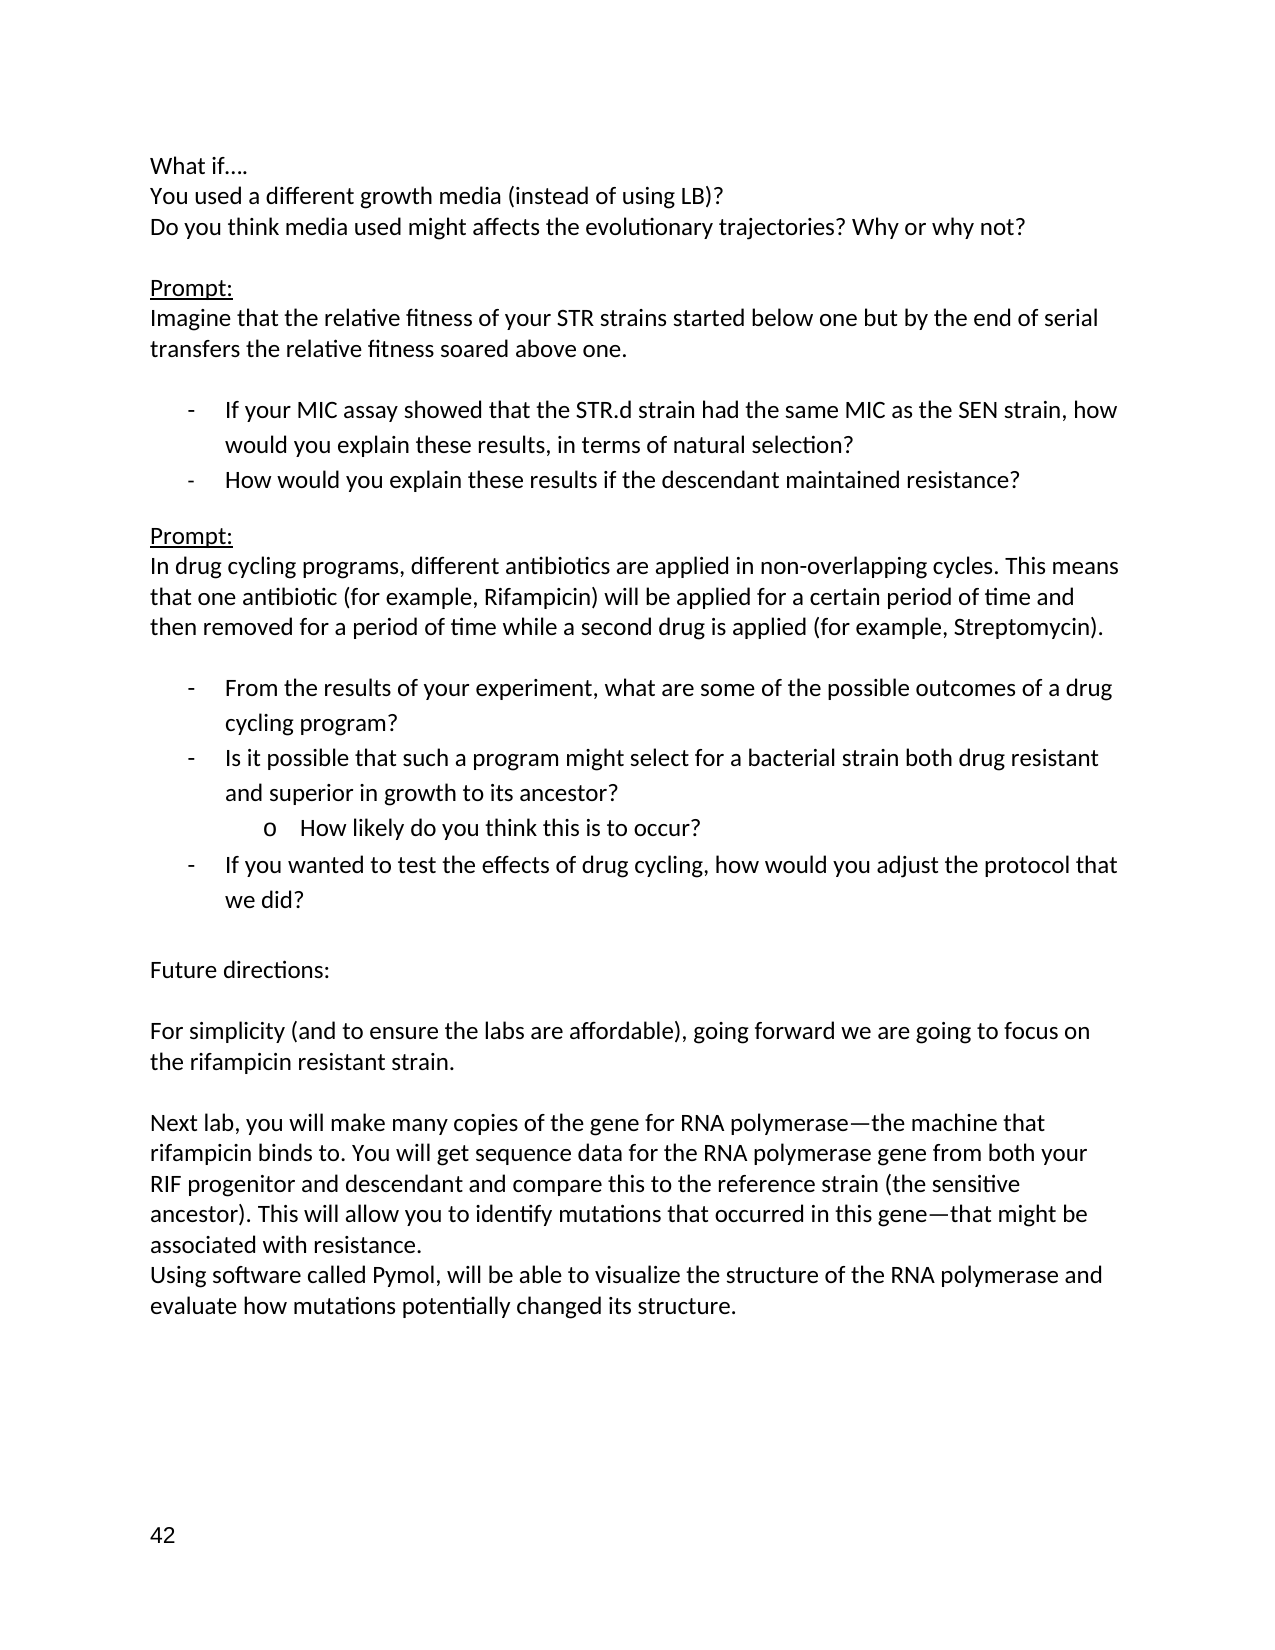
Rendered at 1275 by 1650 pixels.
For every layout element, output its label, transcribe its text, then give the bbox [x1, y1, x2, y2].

text You used a different growth media (instead of using LB)? [150, 181, 1125, 211]
list How would you explain these results if the descendant maintained resistance? [187, 464, 1125, 495]
list From the results of your experiment, what are some of the possible outcomes of a drug cycling program? [187, 673, 1125, 738]
list How likely do you think this is to occur? [262, 813, 1125, 844]
list If your MIC assay showed that the STR.d strain had the same MIC as the SEN strain, how would you explain these results, in terms of natural selection? [187, 394, 1125, 460]
list If you wanted to test the effects of drug cycling, how would you adjust the protocol that we did? [187, 849, 1125, 914]
text For simplicity (and to ensure the labs are affordable), going forward we are going to focus on the rifampicin resistant strain. [150, 1015, 1125, 1076]
list Is it possible that such a program might select for a bacterial strain both drug resistant and superior in growth to its ancestor? [187, 743, 1125, 808]
text Next lab, you will make many copies of the gene for RNA polymerase—the machine that rifampicin binds to. You will get sequence data for the RNA polymerase gene from both your RIF progenitor and descendant and compare this to the reference strain (the sensitive ancestor). This will allow you to identify mutations that occurred in this gene—that might be associated with resistance. [150, 1107, 1125, 1259]
text What if…. [150, 150, 1125, 181]
text Do you think media used might affects the evolutionary trajectories? Why or why not? [150, 211, 1125, 242]
text Imagine that the relative fitness of your STR strains started below one but by the end of serial transfers the relative fitness soared above one. [150, 303, 1125, 364]
text In drug cycling programs, different antibiotics are applied in non-overlapping cycles. This means that one antibiotic (for example, Rifampicin) will be applied for a certain period of time and then removed for a period of time while a second drug is applied (for example, Streptomycin). [150, 551, 1125, 642]
text Using software called Pymol, will be able to visualize the structure of the RNA polymerase and evaluate how mutations potentially changed its structure. [150, 1259, 1125, 1320]
text Prompt: [150, 520, 1125, 551]
text Prompt: [150, 272, 1125, 303]
text Future directions: [150, 954, 1125, 984]
